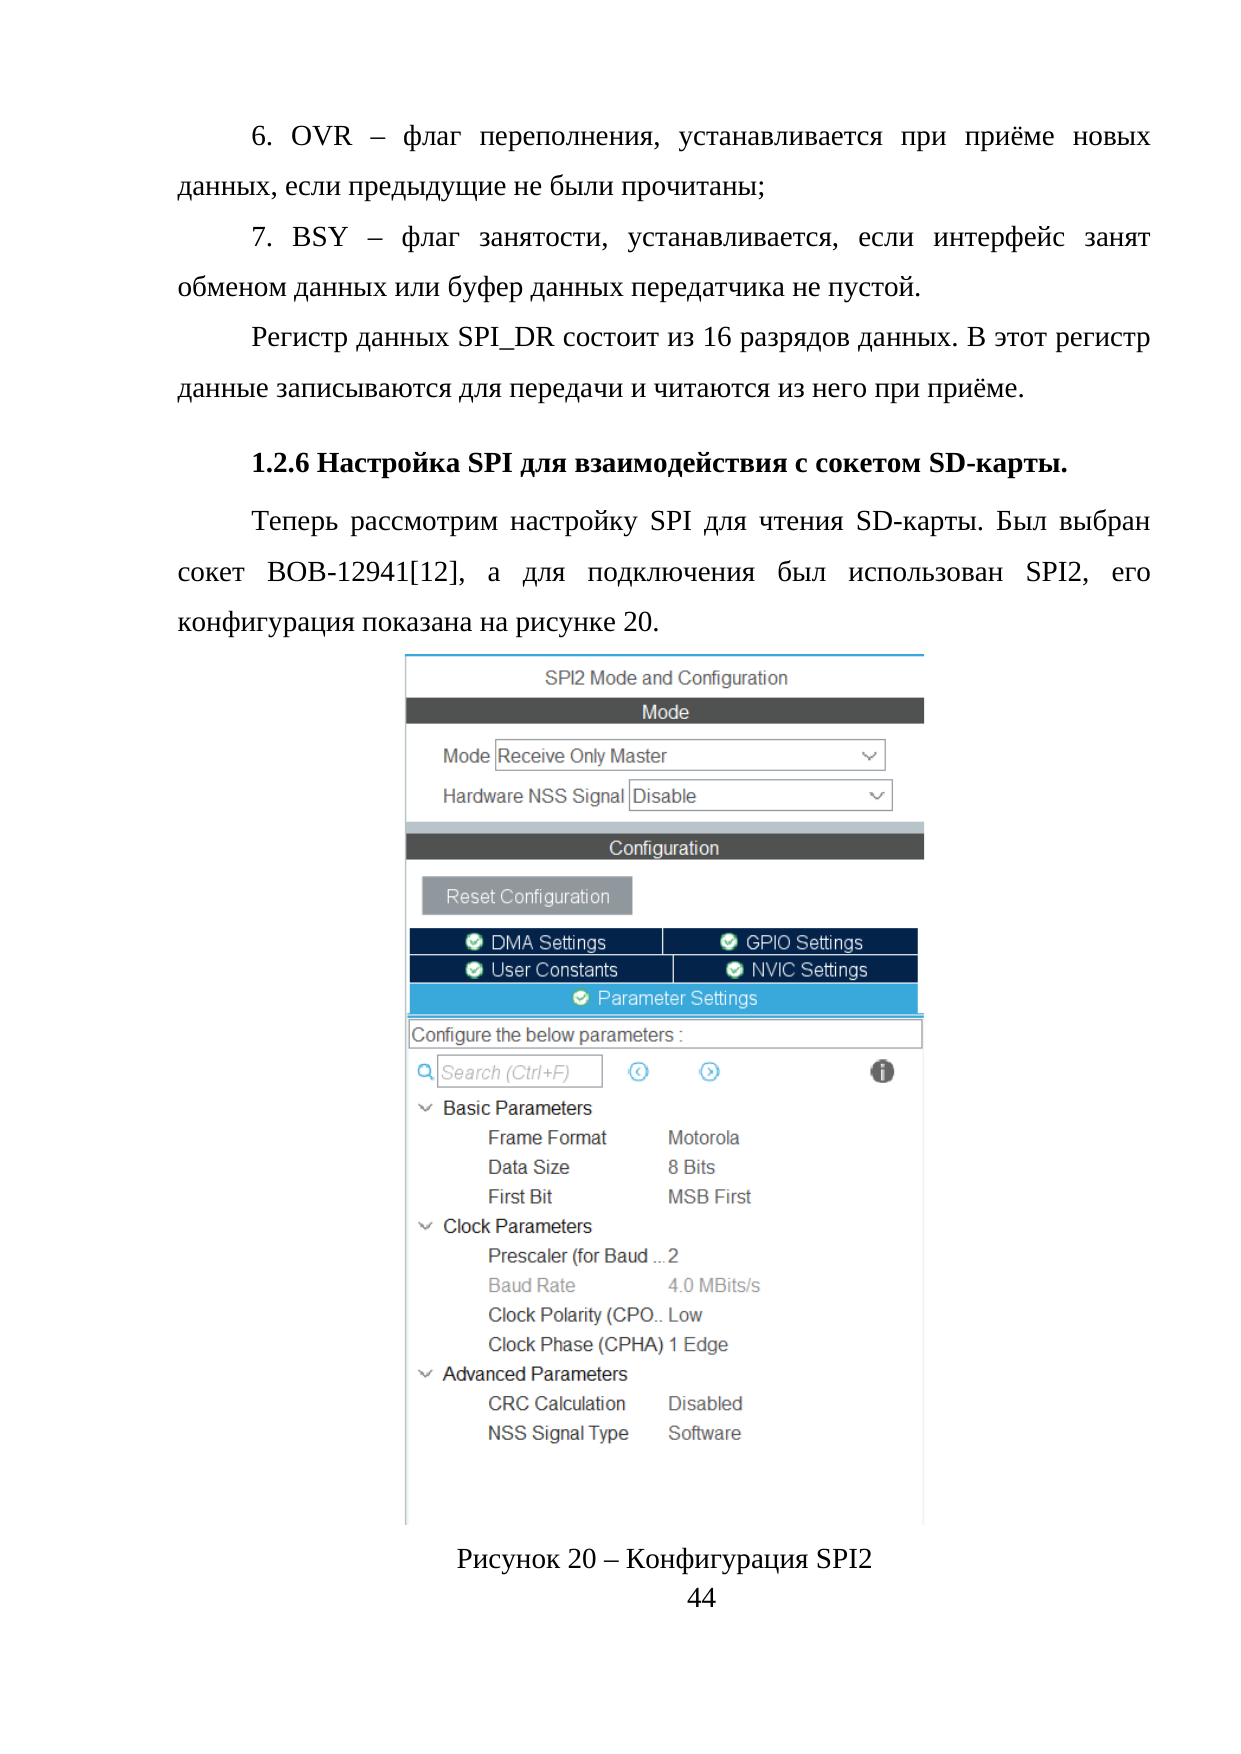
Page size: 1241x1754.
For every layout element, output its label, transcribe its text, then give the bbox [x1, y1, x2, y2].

text 7. BSY – флаг занятости, устанавливается, если интерфейс занят обменом данных или буфер данных передатчика не пустой. [177, 219, 1152, 303]
text 6. OVR – флаг переполнения, устанавливается при приёме новых данных, если предыдущие не были прочитаны; [177, 118, 1152, 202]
subtitle 1.2.6 Настройка SPI для взаимодействия с сокетом SD-карты. [177, 445, 1152, 478]
text Регистр данных SPI_DR состоит из 16 разрядов данных. В этот регистр данные записываются для передачи и читаются из него при приёме. [177, 319, 1152, 403]
text Рисунок 20 – Конфигурация SPI2 [177, 1541, 1152, 1575]
picture [404, 654, 925, 1525]
text Теперь рассмотрим настройку SPI для чтения SD-карты. Был выбран сокет BOB-12941[12], а для подключения был использован SPI2, его конфигурация показана на рисунке 20. [177, 503, 1152, 638]
